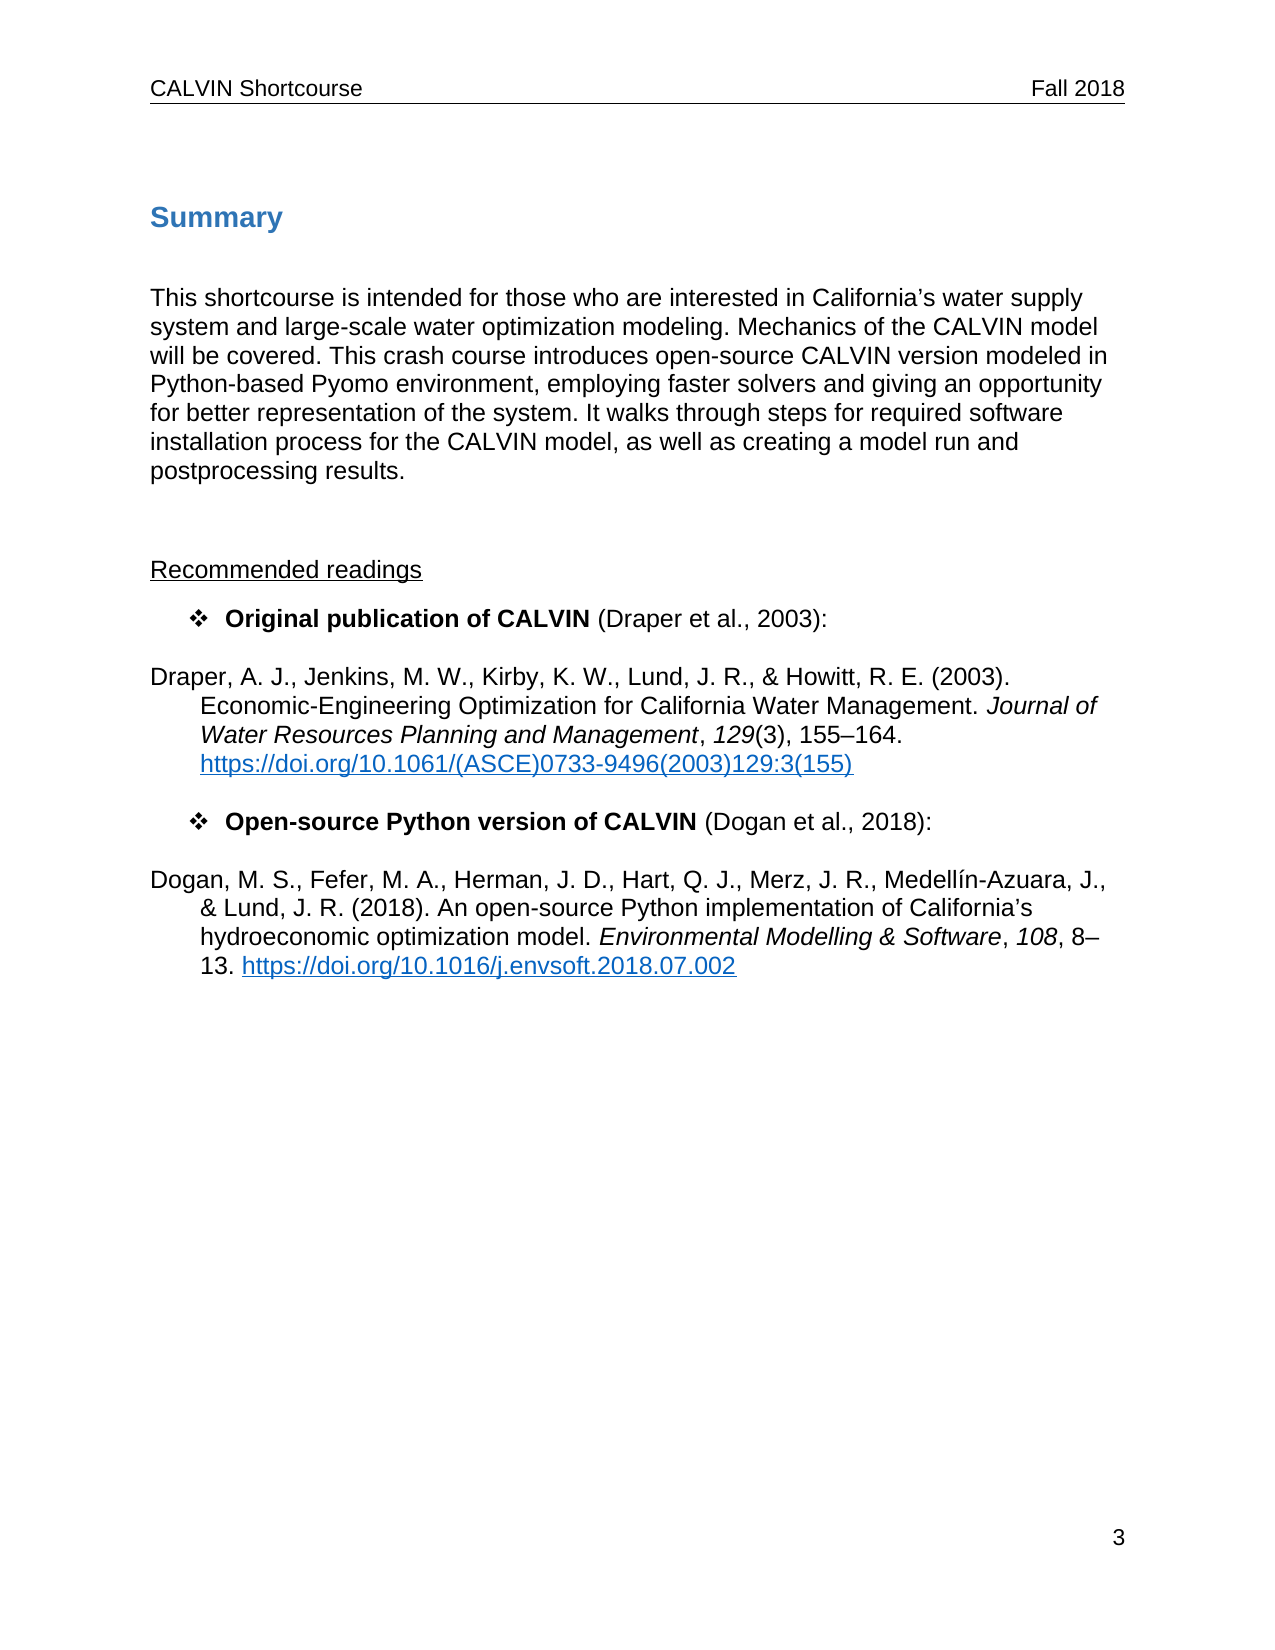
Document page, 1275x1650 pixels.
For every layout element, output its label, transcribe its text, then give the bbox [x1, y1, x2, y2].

list Open-source Python version of CALVIN (Dogan et al., 2018): [187, 807, 1125, 835]
list Original publication of CALVIN (Draper et al., 2003): [187, 604, 1125, 633]
subtitle Summary [150, 200, 1125, 233]
text Draper, A. J., Jenkins, M. W., Kirby, K. W., Lund, J. R., & Howitt, R. E. (2003). Economic-Engineering Optimization for California Water Management. Journal of Water Resources Planning and Management, 129(3), 155–164. https://doi.org/10.1061/(ASCE)0733-9496(2003)129:3(155) [150, 662, 1125, 777]
text Dogan, M. S., Fefer, M. A., Herman, J. D., Hart, Q. J., Merz, J. R., Medellín-Azuara, J., & Lund, J. R. (2018). An open-source Python implementation of California’s hydroeconomic optimization model. Environmental Modelling & Software, 108, 8–13. https://doi.org/10.1016/j.envsoft.2018.07.002 [150, 864, 1125, 979]
text This shortcourse is intended for those who are interested in California’s water supply system and large-scale water optimization modeling. Mechanics of the CALVIN model will be covered. This crash course introduces open-source CALVIN version modeled in Python-based Pyomo environment, employing faster solvers and giving an opportunity for better representation of the system. It walks through steps for required software installation process for the CALVIN model, as well as creating a model run and postprocessing results. [150, 283, 1125, 484]
text Recommended readings [150, 555, 1125, 583]
